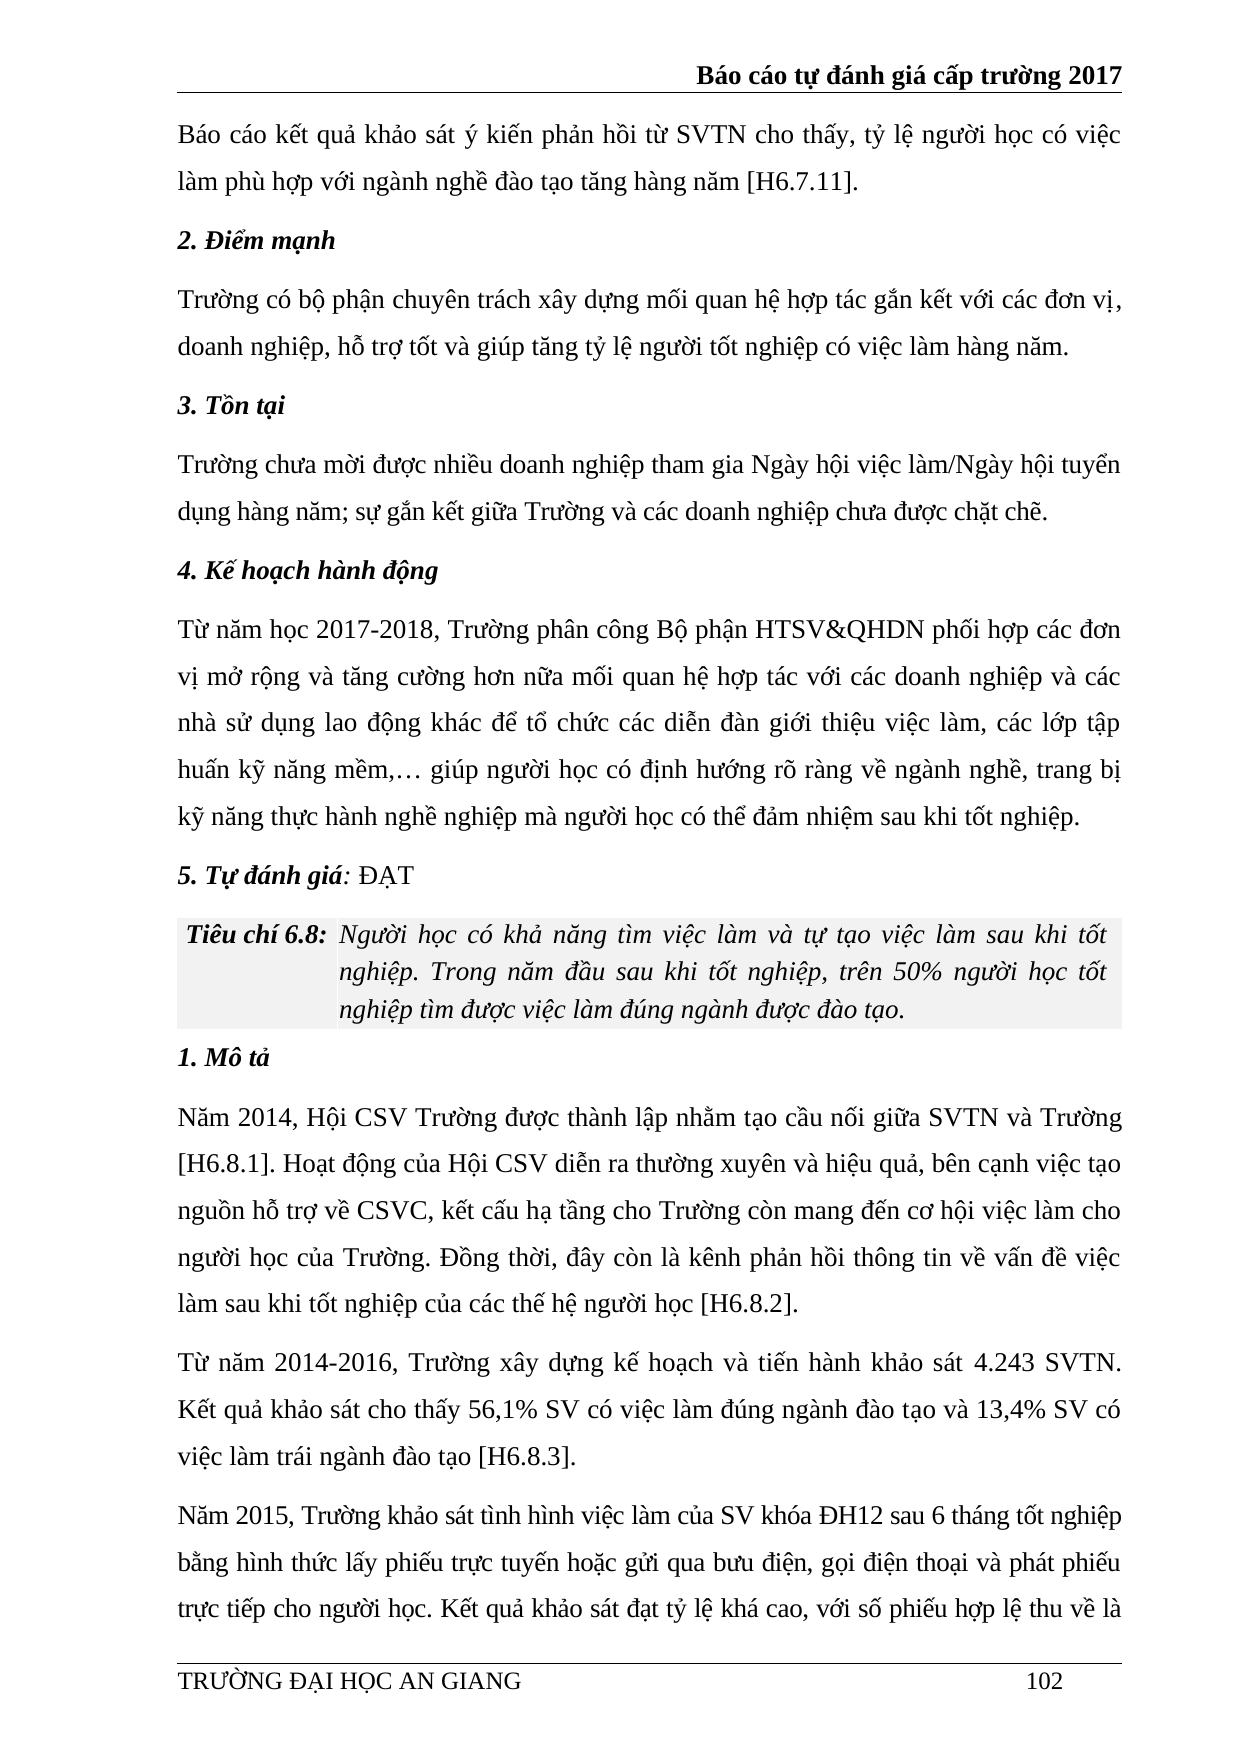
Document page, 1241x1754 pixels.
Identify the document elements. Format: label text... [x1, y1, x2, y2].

text Trường chưa mời được nhiều doanh nghiệp tham gia Ngày hội việc làm/Ngày hội tuyển dụng hàng năm; sự gắn kết giữa Trường và các doanh nghiệp chưa được chặt chẽ. [177, 448, 1122, 526]
text Từ năm học 2017-2018, Trường phân công Bộ phận HTSV&QHDN phối hợp các đơn vị mở rộng và tăng cường hơn nữa mối quan hệ hợp tác với các doanh nghiệp và các nhà sử dụng lao động khác để tổ chức các diễn đàn giới thiệu việc làm, các lớp tập huấn kỹ năng mềm,… giúp người học có định hướng rõ ràng về ngành nghề, trang bị kỹ năng thực hành nghề nghiệp mà người học có thể đảm nhiệm sau khi tốt nghiệp. [177, 613, 1122, 831]
text 1. Mô tả [177, 1042, 1122, 1073]
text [177, 1499, 1122, 1623]
text 5. Tự đánh giá: ĐẠT [177, 859, 1122, 890]
text Từ năm 2014-2016, Trường xây dựng kế hoạch và tiến hành khảo sát 4.243 SVTN. Kết quả khảo sát cho thấy 56,1% SV có việc làm đúng ngành đào tạo và 13,4% SV có việc làm trái ngành đào tạo [H6.8.3]. [177, 1347, 1122, 1471]
text 3. Tồn tại [177, 389, 1122, 420]
text Báo cáo kết quả khảo sát ý kiến phản hồi từ SVTN cho thấy, tỷ lệ người học có việc làm phù hợp với ngành nghề đào tạo tăng hàng năm [H6.7.11]. [177, 118, 1122, 196]
text 4. Kế hoạch hành động [177, 554, 1122, 585]
text Năm 2014, Hội CSV Trường được thành lập nhằm tạo cầu nối giữa SVTN và Trường [H6.8.1]. Hoạt động của Hội CSV diễn ra thường xuyên và hiệu quả, bên cạnh việc tạo nguồn hỗ trợ về CSVC, kết cấu hạ tầng cho Trường còn mang đến cơ hội việc làm cho người học của Trường. Đồng thời, đây còn là kênh phản hồi thông tin về vấn đề việc làm sau khi tốt nghiệp của các thế hệ người học [H6.8.2]. [177, 1101, 1122, 1318]
table_header Người học có khả năng tìm việc làm và tự tạo việc làm sau khi tốt nghiệp. Trong năm đầu sau khi tốt nghiệp, trên 50% người học tốt nghiệp tìm được việc làm đúng ngành được đào tạo. [338, 918, 1122, 1029]
text 2. Điểm mạnh [177, 224, 1122, 255]
table_header Tiêu chí 6.8: [177, 918, 337, 1029]
text Trường có bộ phận chuyên trách xây dựng mối quan hệ hợp tác gắn kết với các đơn vị, doanh nghiệp, hỗ trợ tốt và giúp tăng tỷ lệ người tốt nghiệp có việc làm hàng năm. [177, 283, 1122, 361]
